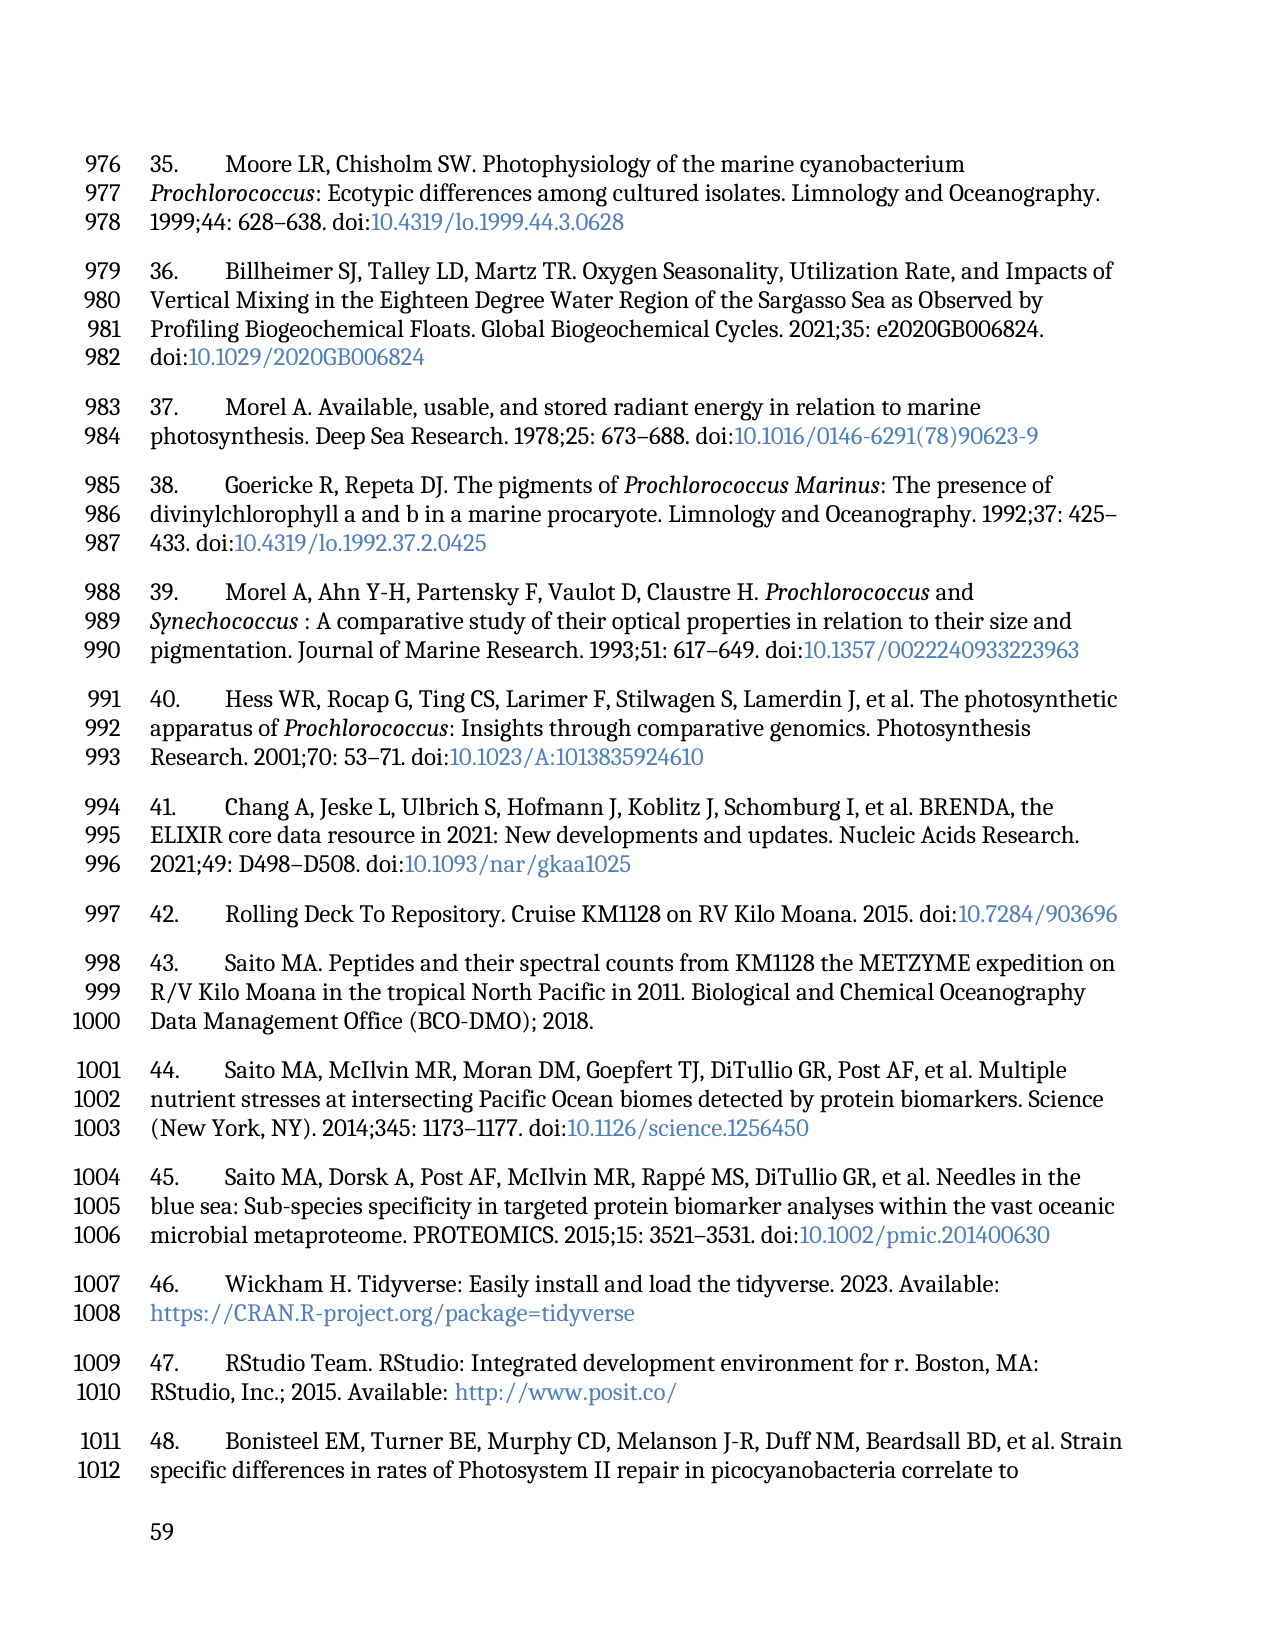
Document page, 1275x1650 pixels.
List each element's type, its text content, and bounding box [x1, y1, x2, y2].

text 35. Moore LR, Chisholm SW. Photophysiology of the marine cyanobacterium Prochlorococcus: Ecotypic differences among cultured isolates. Limnology and Oceanography. 1999;44: 628–638. doi:10.4319/lo.1999.44.3.0628 [150, 150, 1125, 236]
text 41. Chang A, Jeske L, Ulbrich S, Hofmann J, Koblitz J, Schomburg I, et al. BRENDA, the ELIXIR core data resource in 2021: New developments and updates. Nucleic Acids Research. 2021;49: D498–D508. doi:10.1093/nar/gkaa1025 [150, 792, 1125, 879]
text 45. Saito MA, Dorsk A, Post AF, McIlvin MR, Rappé MS, DiTullio GR, et al. Needles in the blue sea: Sub-species specificity in targeted protein biomarker analyses within the vast oceanic microbial metaproteome. PROTEOMICS. 2015;15: 3521–3531. doi:10.1002/pmic.201400630 [150, 1163, 1125, 1249]
text 37. Morel A. Available, usable, and stored radiant energy in relation to marine photosynthesis. Deep Sea Research. 1978;25: 673–688. doi:10.1016/0146-6291(78)90623-9 [150, 393, 1125, 450]
text 47. RStudio Team. RStudio: Integrated development environment for r. Boston, MA: RStudio, Inc.; 2015. Available: http://www.posit.co/ [150, 1349, 1125, 1406]
text 36. Billheimer SJ, Talley LD, Martz TR. Oxygen Seasonality, Utilization Rate, and Impacts of Vertical Mixing in the Eighteen Degree Water Region of the Sargasso Sea as Observed by Profiling Biogeochemical Floats. Global Biogeochemical Cycles. 2021;35: e2020GB006824. doi:10.1029/2020GB006824 [150, 257, 1125, 372]
text 46. Wickham H. Tidyverse: Easily install and load the tidyverse. 2023. Available: https://CRAN.R-project.org/package=tidyverse [150, 1270, 1125, 1328]
text 44. Saito MA, McIlvin MR, Moran DM, Goepfert TJ, DiTullio GR, Post AF, et al. Multiple nutrient stresses at intersecting Pacific Ocean biomes detected by protein biomarkers. Science (New York, NY). 2014;345: 1173–1177. doi:10.1126/science.1256450 [150, 1056, 1125, 1142]
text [150, 1427, 1125, 1484]
text 39. Morel A, Ahn Y-H, Partensky F, Vaulot D, Claustre H. Prochlorococcus and Synechococcus : A comparative study of their optical properties in relation to their size and pigmentation. Journal of Marine Research. 1993;51: 617–649. doi:10.1357/0022240933223963 [150, 578, 1125, 664]
text 42. Rolling Deck To Repository. Cruise KM1128 on RV Kilo Moana. 2015. doi:10.7284/903696 [150, 899, 1125, 928]
text 40. Hess WR, Rocap G, Ting CS, Larimer F, Stilwagen S, Lamerdin J, et al. The photosynthetic apparatus of Prochlorococcus: Insights through comparative genomics. Photosynthesis Research. 2001;70: 53–71. doi:10.1023/A:1013835924610 [150, 685, 1125, 772]
text 43. Saito MA. Peptides and their spectral counts from KM1128 the METZYME expedition on R/V Kilo Moana in the tropical North Pacific in 2011. Biological and Chemical Oceanography Data Management Office (BCO-DMO); 2018. [150, 949, 1125, 1035]
text 38. Goericke R, Repeta DJ. The pigments of Prochlorococcus Marinus: The presence of divinylchlorophyll a and b in a marine procaryote. Limnology and Oceanography. 1992;37: 425–433. doi:10.4319/lo.1992.37.2.0425 [150, 471, 1125, 557]
